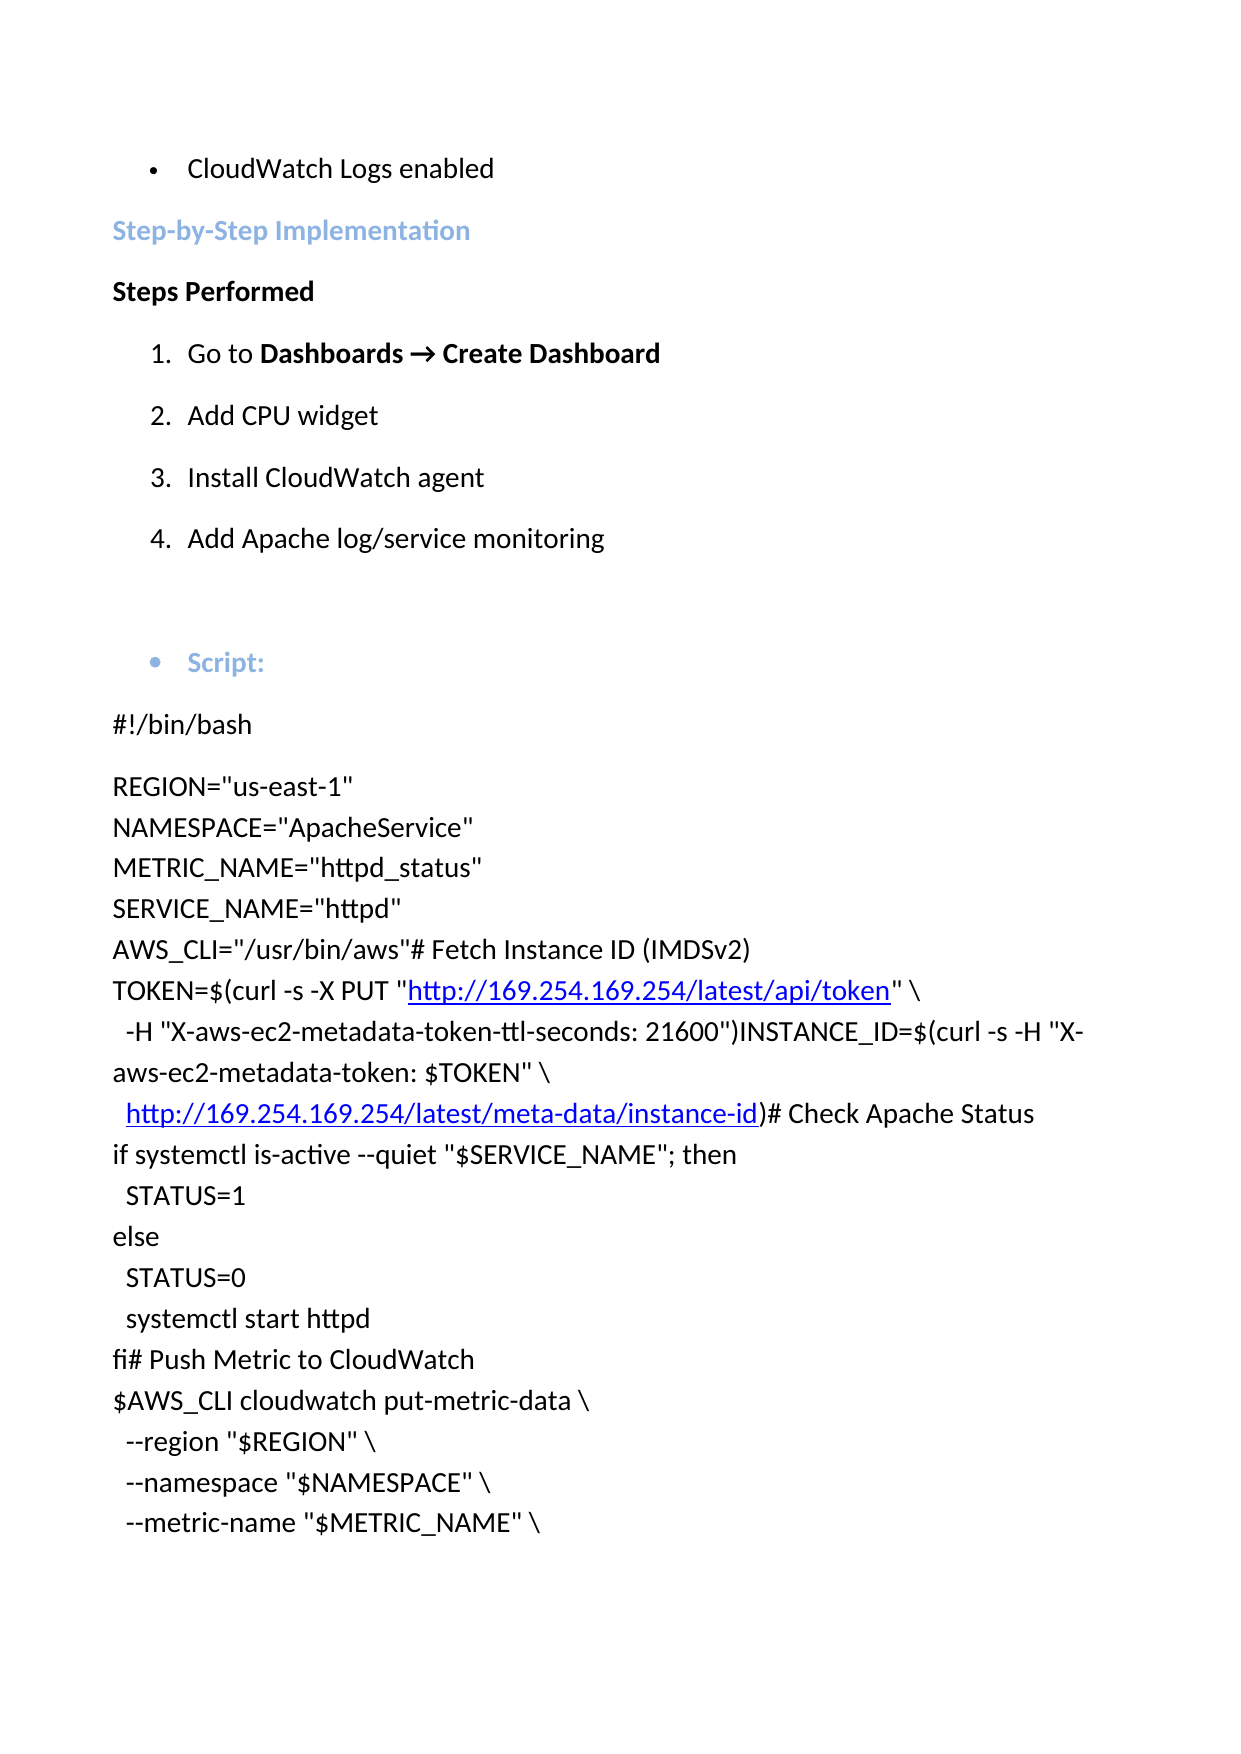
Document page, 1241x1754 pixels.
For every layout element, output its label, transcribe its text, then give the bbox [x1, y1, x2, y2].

text Steps Performed [112, 273, 1128, 309]
list Install CloudWatch agent [150, 459, 1128, 494]
text #!/bin/bash [112, 706, 1128, 742]
list Add Apache log/service monitoring [150, 521, 1128, 556]
list Script: [150, 644, 1128, 680]
text Step-by-Step Implementation [112, 212, 1128, 247]
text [112, 768, 1128, 1540]
list Add CPU widget [150, 397, 1128, 433]
list Go to Dashboards → Create Dashboard [150, 335, 1128, 371]
list CloudWatch Logs enabled [150, 150, 1128, 186]
